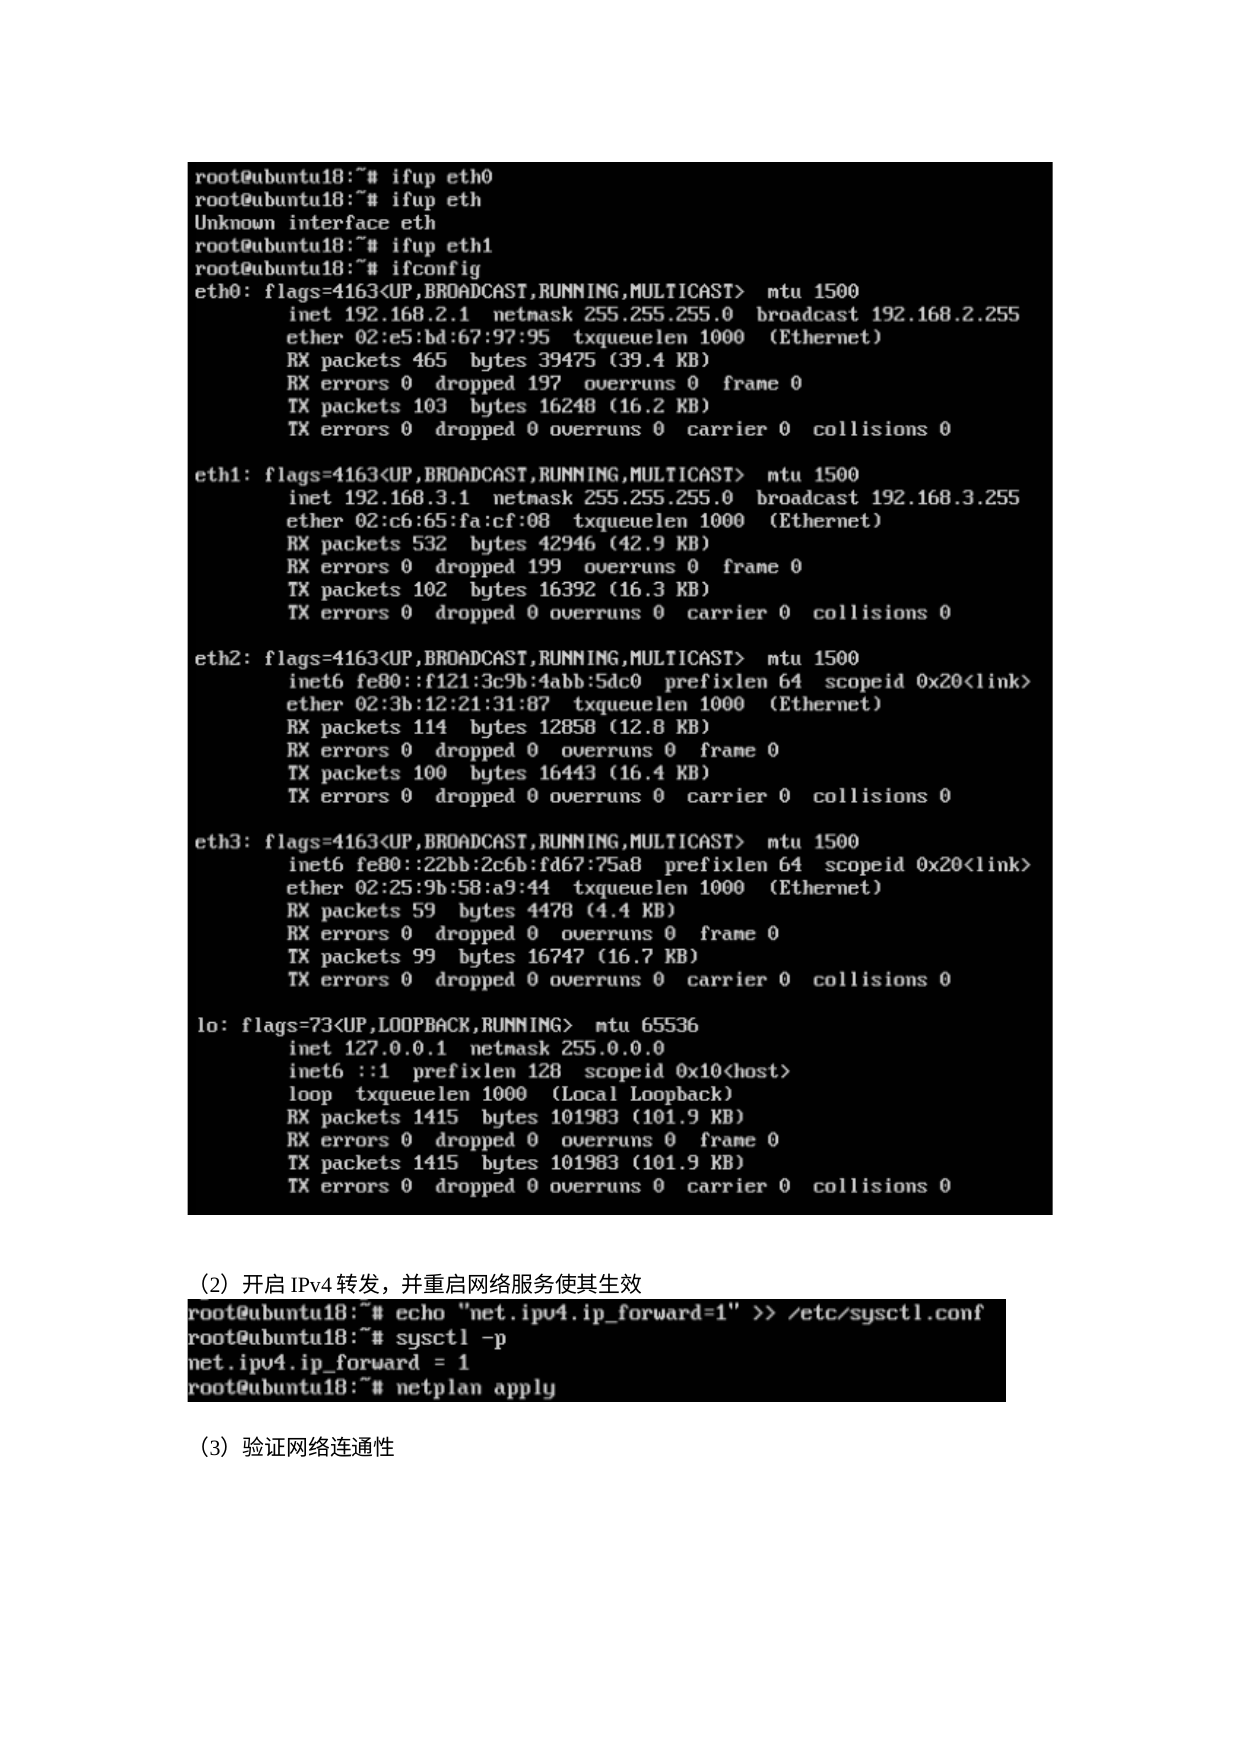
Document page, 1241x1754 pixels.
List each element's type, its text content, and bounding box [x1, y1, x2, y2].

picture [187, 1299, 1006, 1402]
text （3）验证网络连通性 [187, 1429, 1053, 1462]
text （2）开启IPv4转发，并重启网络服务使其生效 [187, 1267, 1053, 1299]
picture [187, 162, 1053, 1215]
